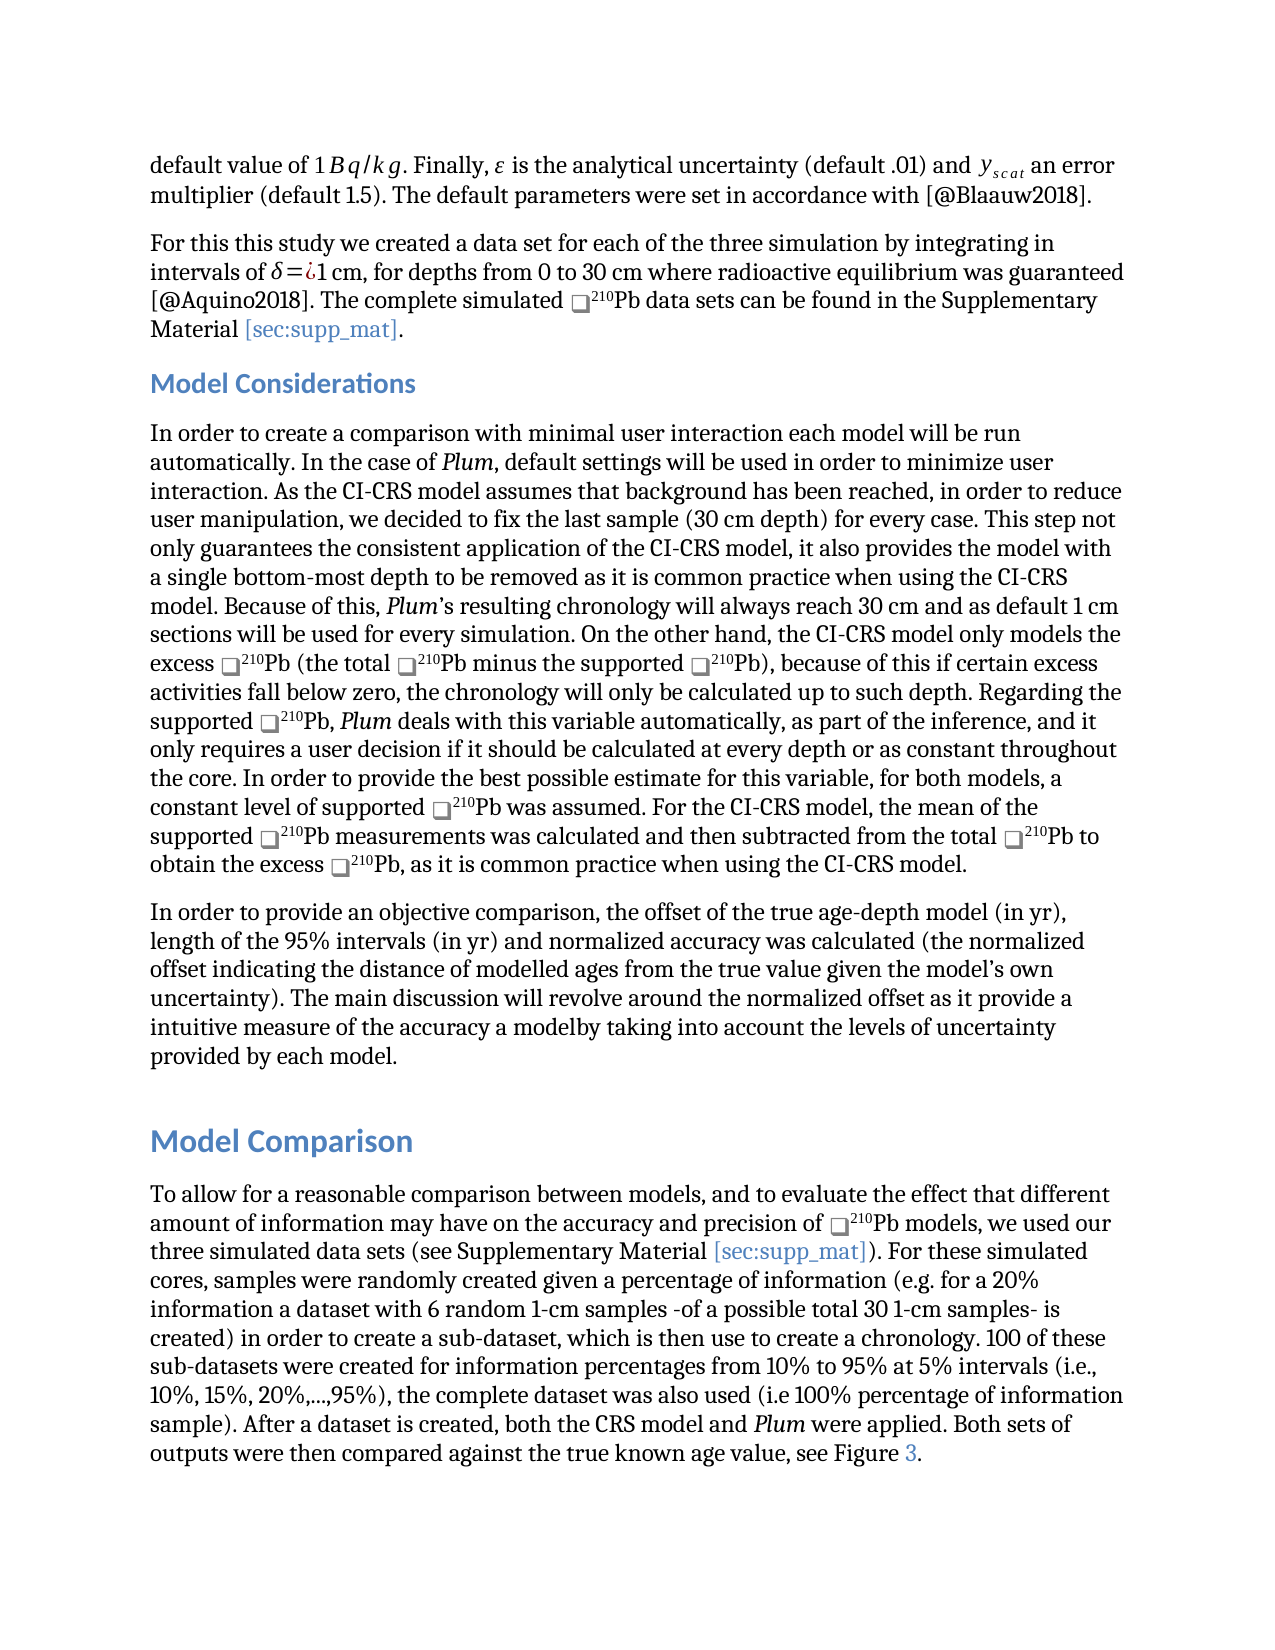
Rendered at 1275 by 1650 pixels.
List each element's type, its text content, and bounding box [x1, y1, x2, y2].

subtitle Model Considerations [150, 365, 1125, 400]
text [150, 150, 1125, 210]
subtitle Model Comparison [150, 1120, 1125, 1161]
text In order to provide an objective comparison, the offset of the true age-depth model (in yr), length of the 95% intervals (in yr) and normalized accuracy was calculated (the normalized offset indicating the distance of modelled ages from the true value given the model’s own uncertainty). The main discussion will revolve around the normalized offset as it provide a intuitive measure of the accuracy a modelby taking into account the levels of uncertainty provided by each model. [150, 898, 1125, 1070]
text In order to create a comparison with minimal user interaction each model will be run automatically. In the case of Plum, default settings will be used in order to minimize user interaction. As the CI-CRS model assumes that background has been reached, in order to reduce user manipulation, we decided to fix the last sample (30 cm depth) for every case. This step not only guarantees the consistent application of the CI-CRS model, it also provides the model with a single bottom-most depth to be removed as it is common practice when using the CI-CRS model. Because of this, Plum’s resulting chronology will always reach 30 cm and as default 1 cm sections will be used for every simulation. On the other hand, the CI-CRS model only models the excess Pb (the total Pb minus the supported Pb), because of this if certain excess activities fall below zero, the chronology will only be calculated up to such depth. Regarding the supported Pb, Plum deals with this variable automatically, as part of the inference, and it only requires a user decision if it should be calculated at every depth or as constant throughout the core. In order to provide the best possible estimate for this variable, for both models, a constant level of supported Pb was assumed. For the CI-CRS model, the mean of the supported Pb measurements was calculated and then subtracted from the total Pb to obtain the excess Pb, as it is common practice when using the CI-CRS model. [150, 419, 1125, 879]
text For this this study we created a data set for each of the three simulation by integrating in intervals of 1 cm, for depths from 0 to 30 cm where radioactive equilibrium was guaranteed [@Aquino2018]. The complete simulated Pb data sets can be found in the Supplementary Material [sec:supp_mat]. [150, 229, 1125, 344]
text To allow for a reasonable comparison between models, and to evaluate the effect that different amount of information may have on the accuracy and precision of Pb models, we used our three simulated data sets (see Supplementary Material [sec:supp_mat]). For these simulated cores, samples were randomly created given a percentage of information (e.g. for a 20% information a dataset with 6 random 1-cm samples -of a possible total 30 1-cm samples- is created) in order to create a sub-dataset, which is then use to create a chronology. 100 of these sub-datasets were created for information percentages from 10% to 95% at 5% intervals (i.e., 10%, 15%, 20%,...,95%), the complete dataset was also used (i.e 100% percentage of information sample). After a dataset is created, both the CRS model and Plum were applied. Both sets of outputs were then compared against the true known age value, see Figure 3. [150, 1180, 1125, 1467]
